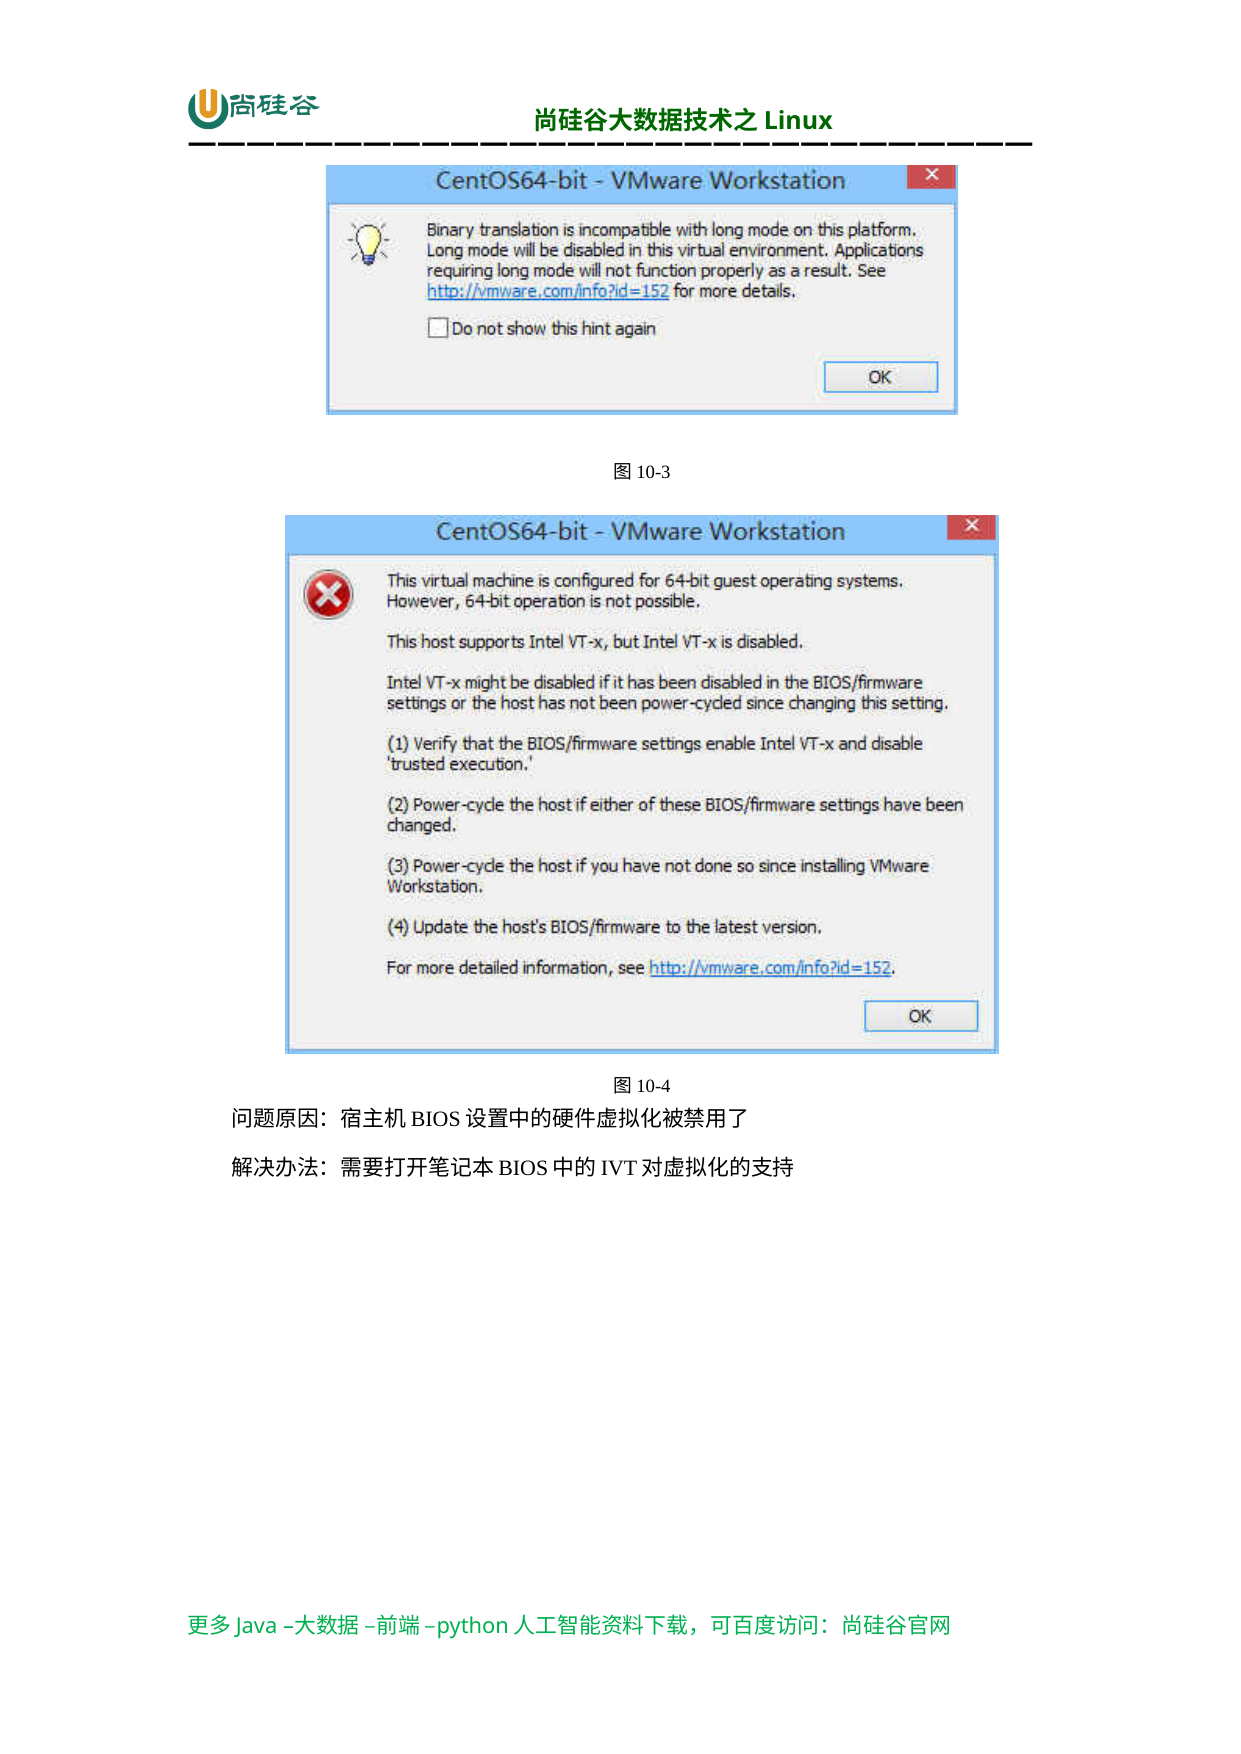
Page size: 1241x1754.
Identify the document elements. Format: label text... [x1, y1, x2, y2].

text 图10-3 [187, 454, 1053, 487]
picture [187, 88, 321, 130]
text 解决办法：需要打开笔记本BIOS中的IVT对虚拟化的支持 [187, 1149, 1053, 1182]
picture [325, 165, 959, 415]
text 图10-4 [187, 1068, 1053, 1101]
text 问题原因：宿主机BIOS设置中的硬件虚拟化被禁用了 [187, 1101, 1053, 1133]
picture [285, 515, 999, 1054]
